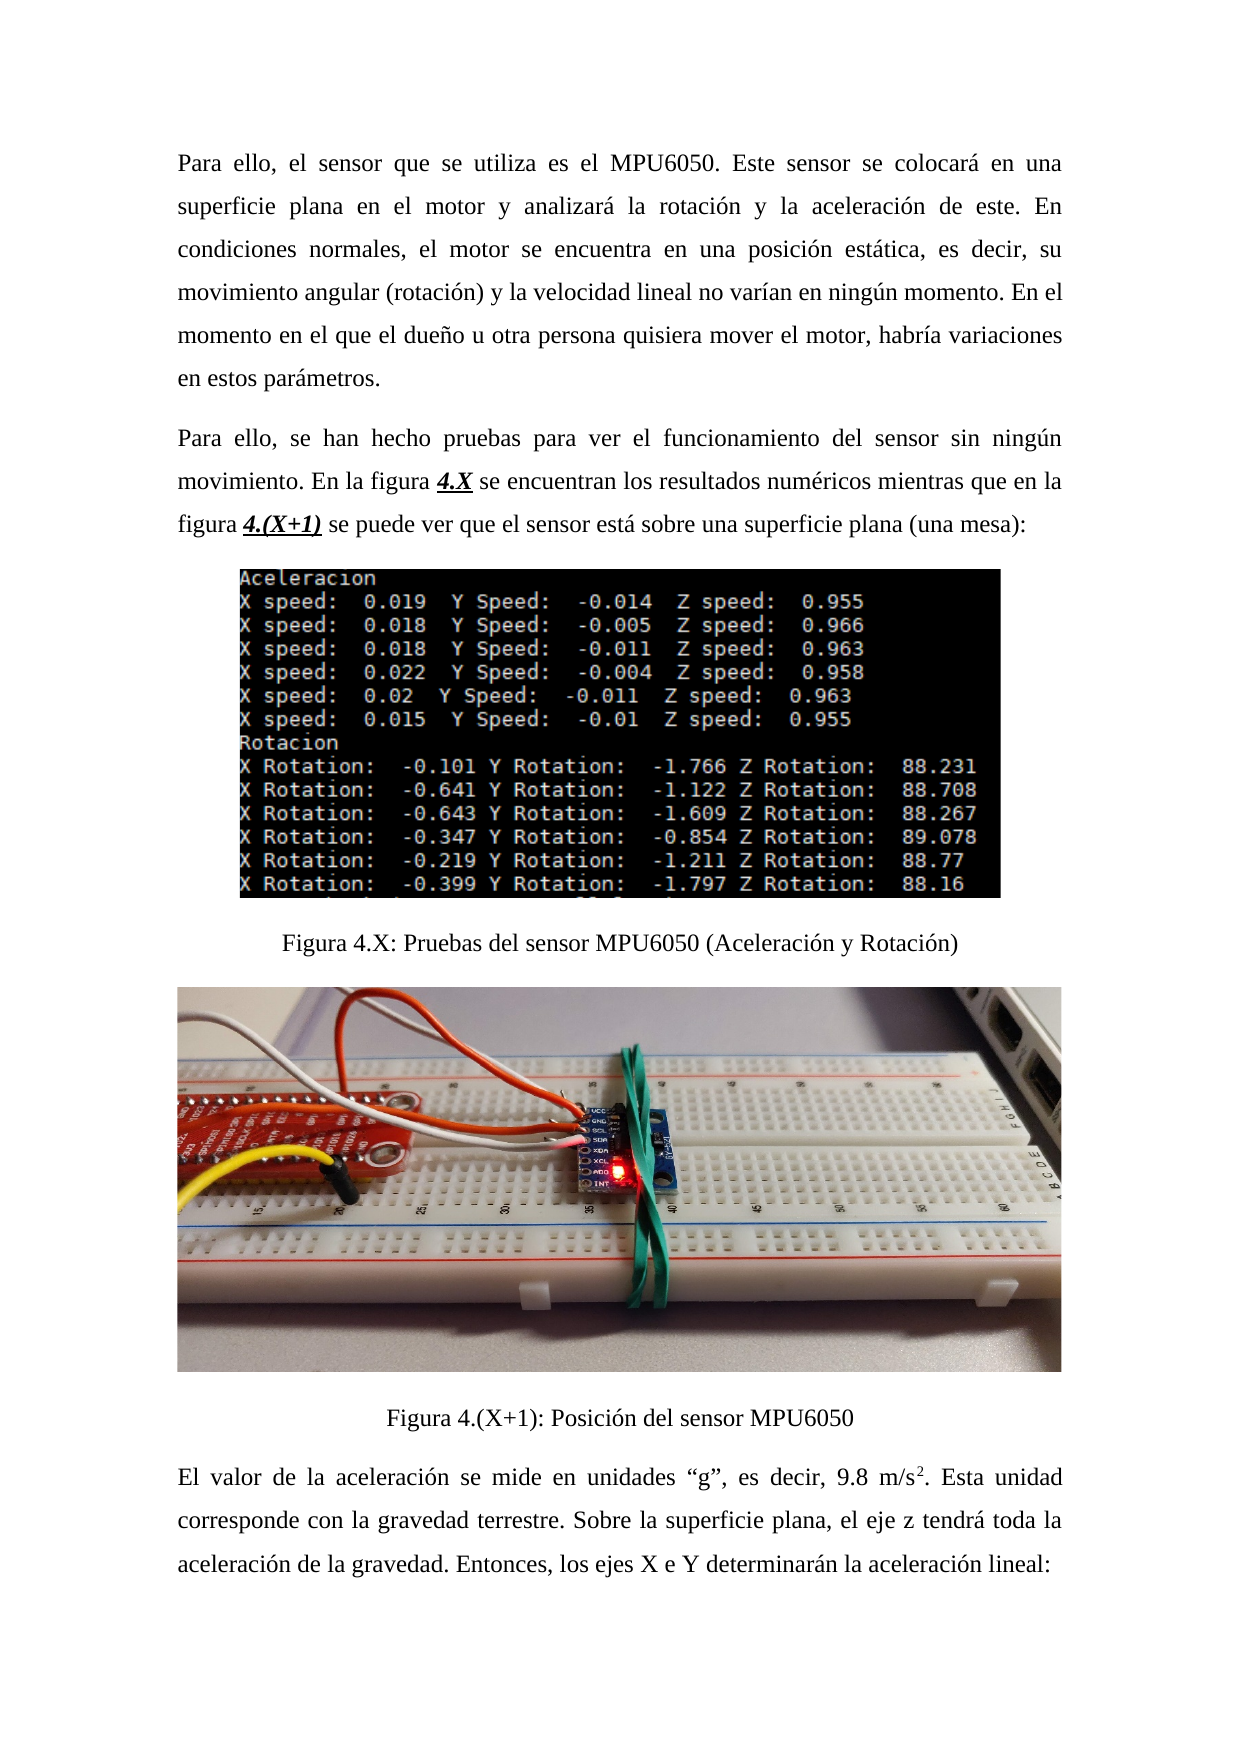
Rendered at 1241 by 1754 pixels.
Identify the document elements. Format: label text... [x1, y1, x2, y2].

text El valor de la aceleración se mide en unidades “g”, es decir, 9.8 m/s2. Esta unidad corresponde con la gravedad terrestre. Sobre la superficie plana, el eje z tendrá toda la aceleración de la gravedad. Entonces, los ejes X e Y determinarán la aceleración lineal: [177, 1462, 1063, 1577]
text Figura 4.(X+1): Posición del sensor MPU6050 [177, 1403, 1063, 1431]
text Para ello, el sensor que se utiliza es el MPU6050. Este sensor se colocará en una superficie plana en el motor y analizará la rotación y la aceleración de este. En condiciones normales, el motor se encuentra en una posición estática, es decir, su movimiento angular (rotación) y la velocidad lineal no varían en ningún momento. En el momento en el que el dueño u otra persona quisiera mover el motor, habría variaciones en estos parámetros. [177, 148, 1063, 392]
picture [239, 569, 1001, 898]
picture [177, 987, 1062, 1372]
text Figura 4.X: Pruebas del sensor MPU6050 (Aceleración y Rotación) [177, 928, 1063, 957]
text Para ello, se han hecho pruebas para ver el funcionamiento del sensor sin ningún movimiento. En la figura 4.X se encuentran los resultados numéricos mientras que en la figura 4.(X+1) se puede ver que el sensor está sobre una superficie plana (una mesa): [177, 423, 1063, 538]
